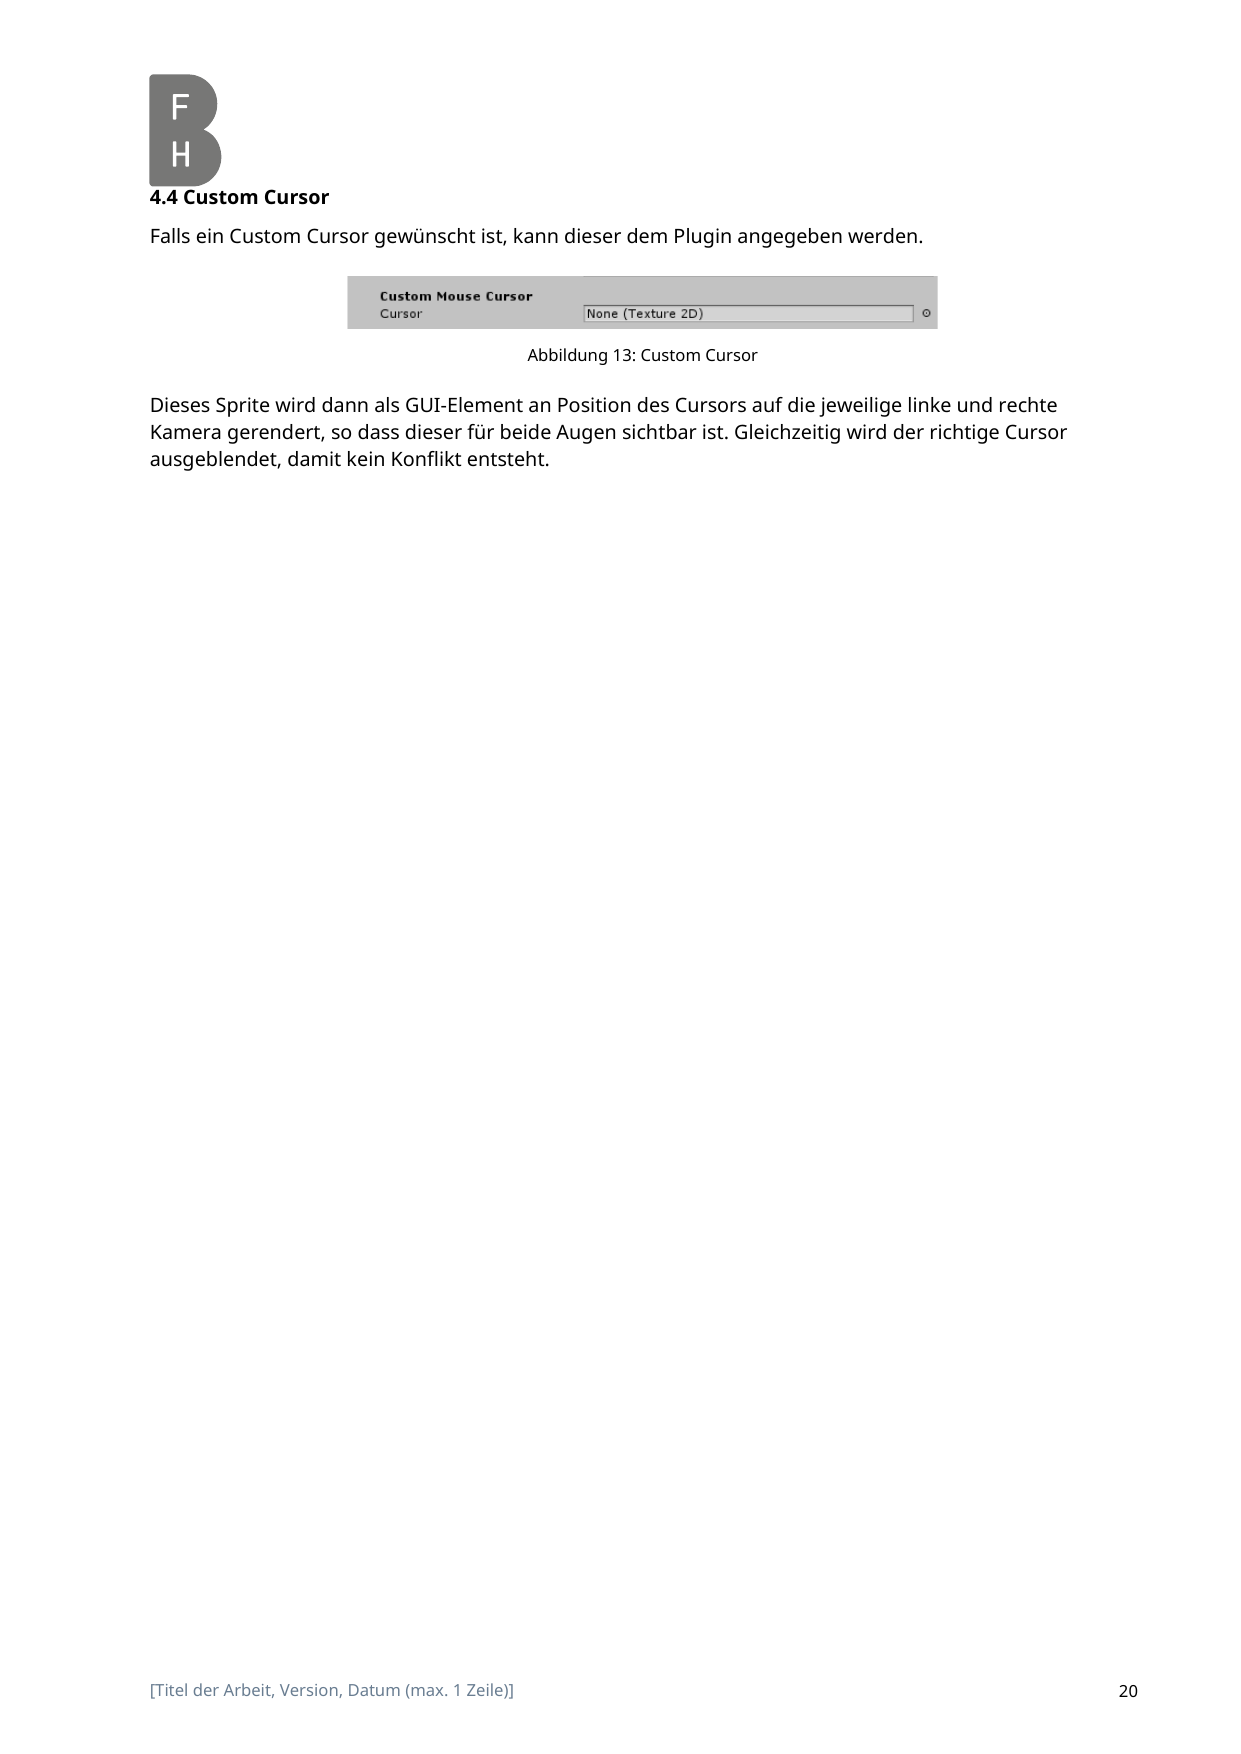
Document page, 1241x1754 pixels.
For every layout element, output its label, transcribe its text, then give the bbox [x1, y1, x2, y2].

subtitle Custom Cursor [149, 183, 1136, 210]
picture [347, 276, 938, 329]
text Dieses Sprite wird dann als GUI-Element an Position des Cursors auf die jeweilige linke und rechte Kamera gerendert, so dass dieser für beide Augen sichtbar ist. Gleichzeitig wird der richtige Cursor ausgeblendet, damit kein Konflikt entsteht. [149, 391, 1136, 472]
text Falls ein Custom Cursor gewünscht ist, kann dieser dem Plugin angegeben werden. [149, 223, 1136, 249]
